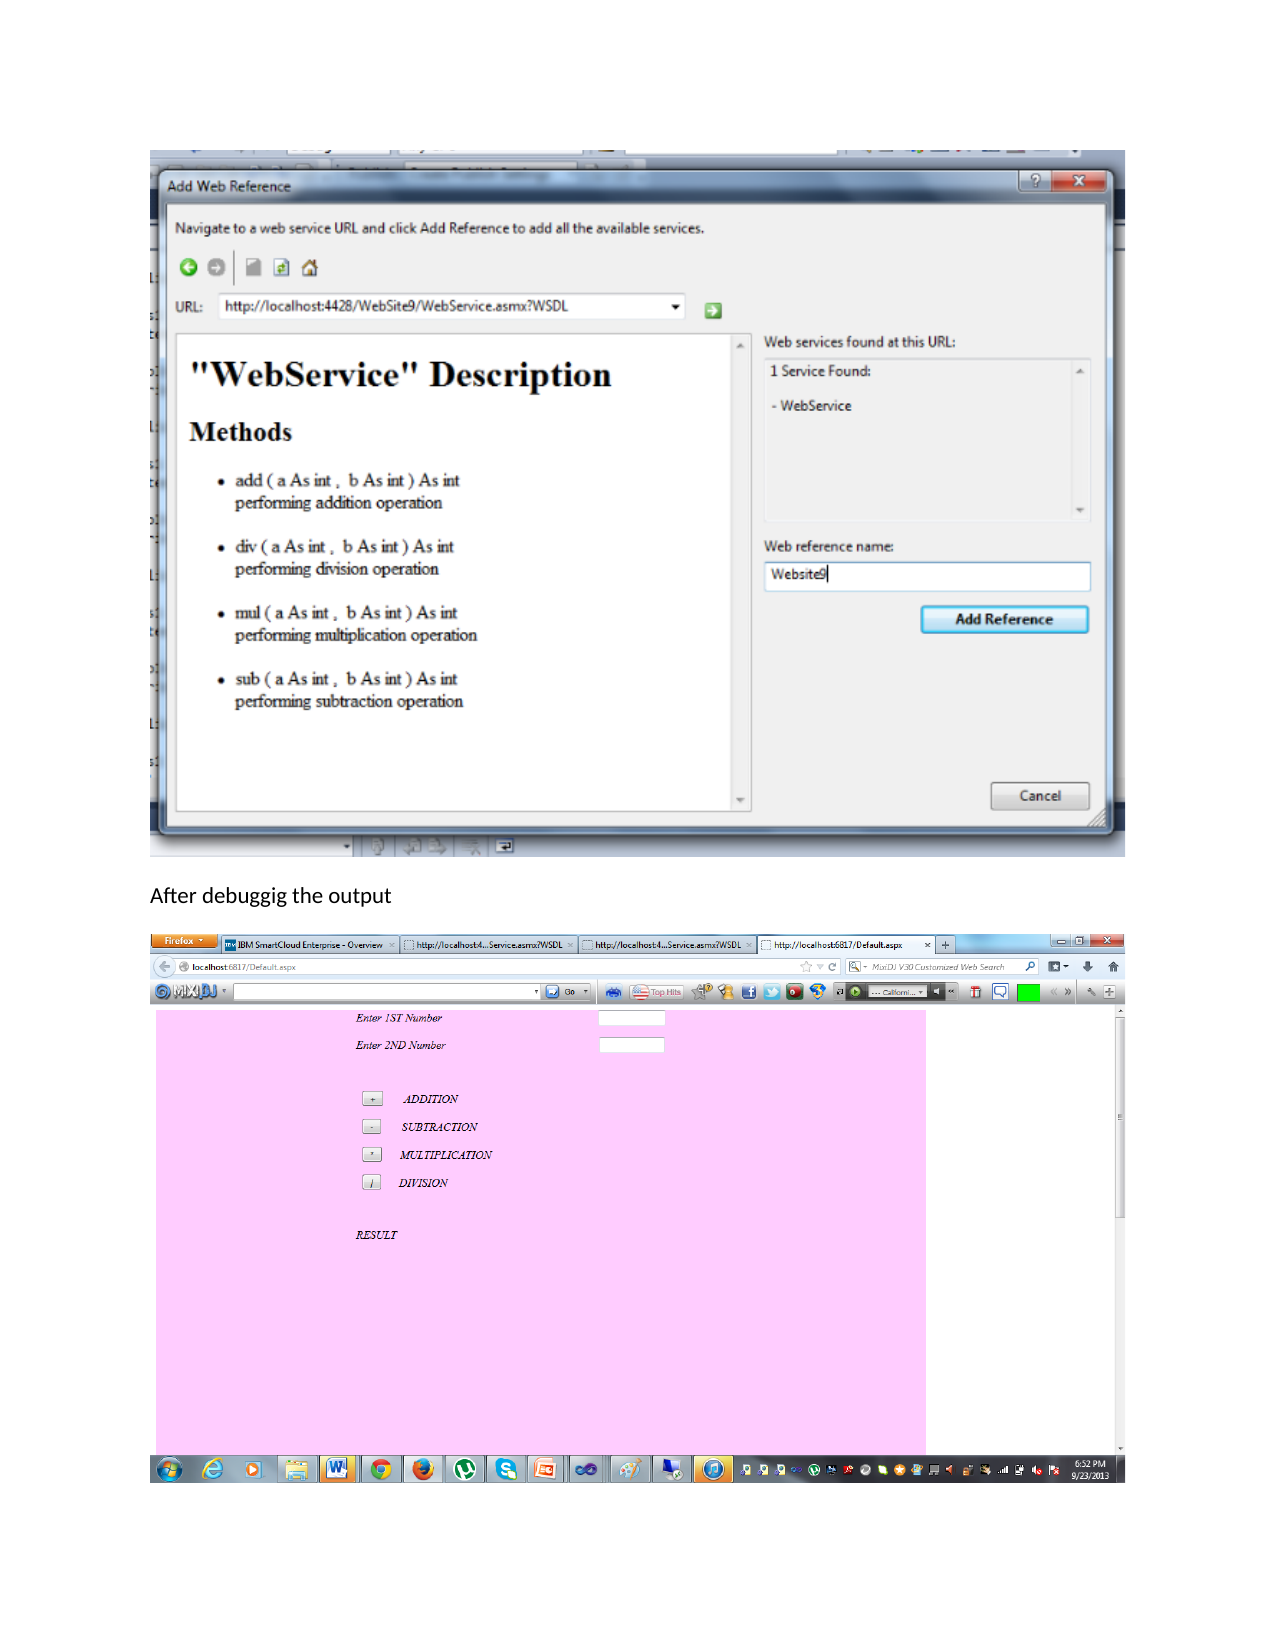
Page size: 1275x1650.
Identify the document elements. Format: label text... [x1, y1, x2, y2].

text After debuggig the output [150, 881, 1125, 909]
picture [150, 150, 1125, 857]
picture [150, 934, 1125, 1483]
